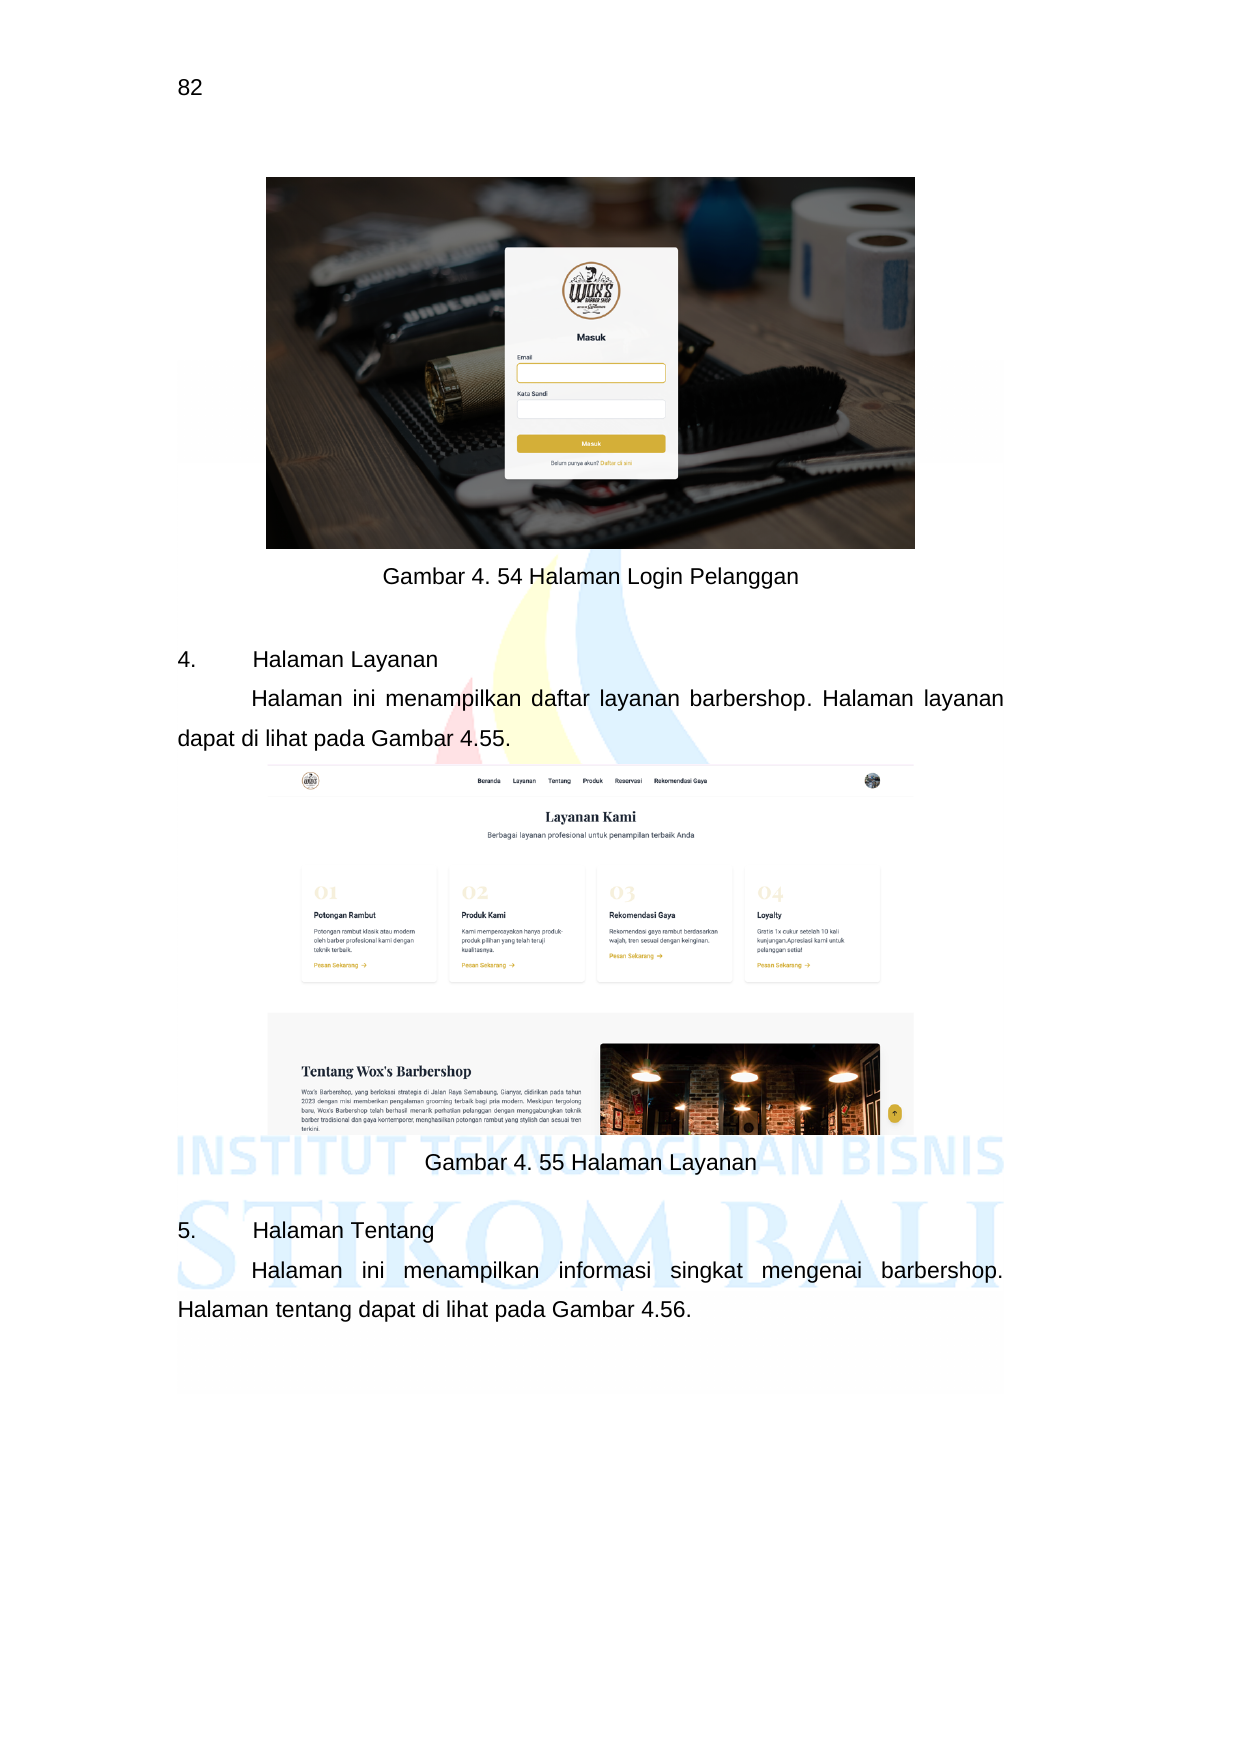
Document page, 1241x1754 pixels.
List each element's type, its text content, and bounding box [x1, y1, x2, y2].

text Gambar 4. 54 Halaman Login Pelanggan [177, 563, 1004, 589]
picture [267, 764, 914, 1135]
text Gambar 4. 55 Halaman Layanan [177, 1149, 1004, 1175]
text Halaman ini menampilkan informasi singkat mengenai barbershop. Halaman tentang dapat di lihat pada Gambar 4.56. [177, 1257, 1004, 1323]
text Halaman ini menampilkan daftar layanan barbershop. Halaman layanan dapat di lihat pada Gambar 4.55. [177, 685, 1004, 751]
list Halaman Layanan [177, 646, 1004, 672]
picture [266, 177, 915, 549]
list Halaman Tentang [177, 1217, 1004, 1244]
